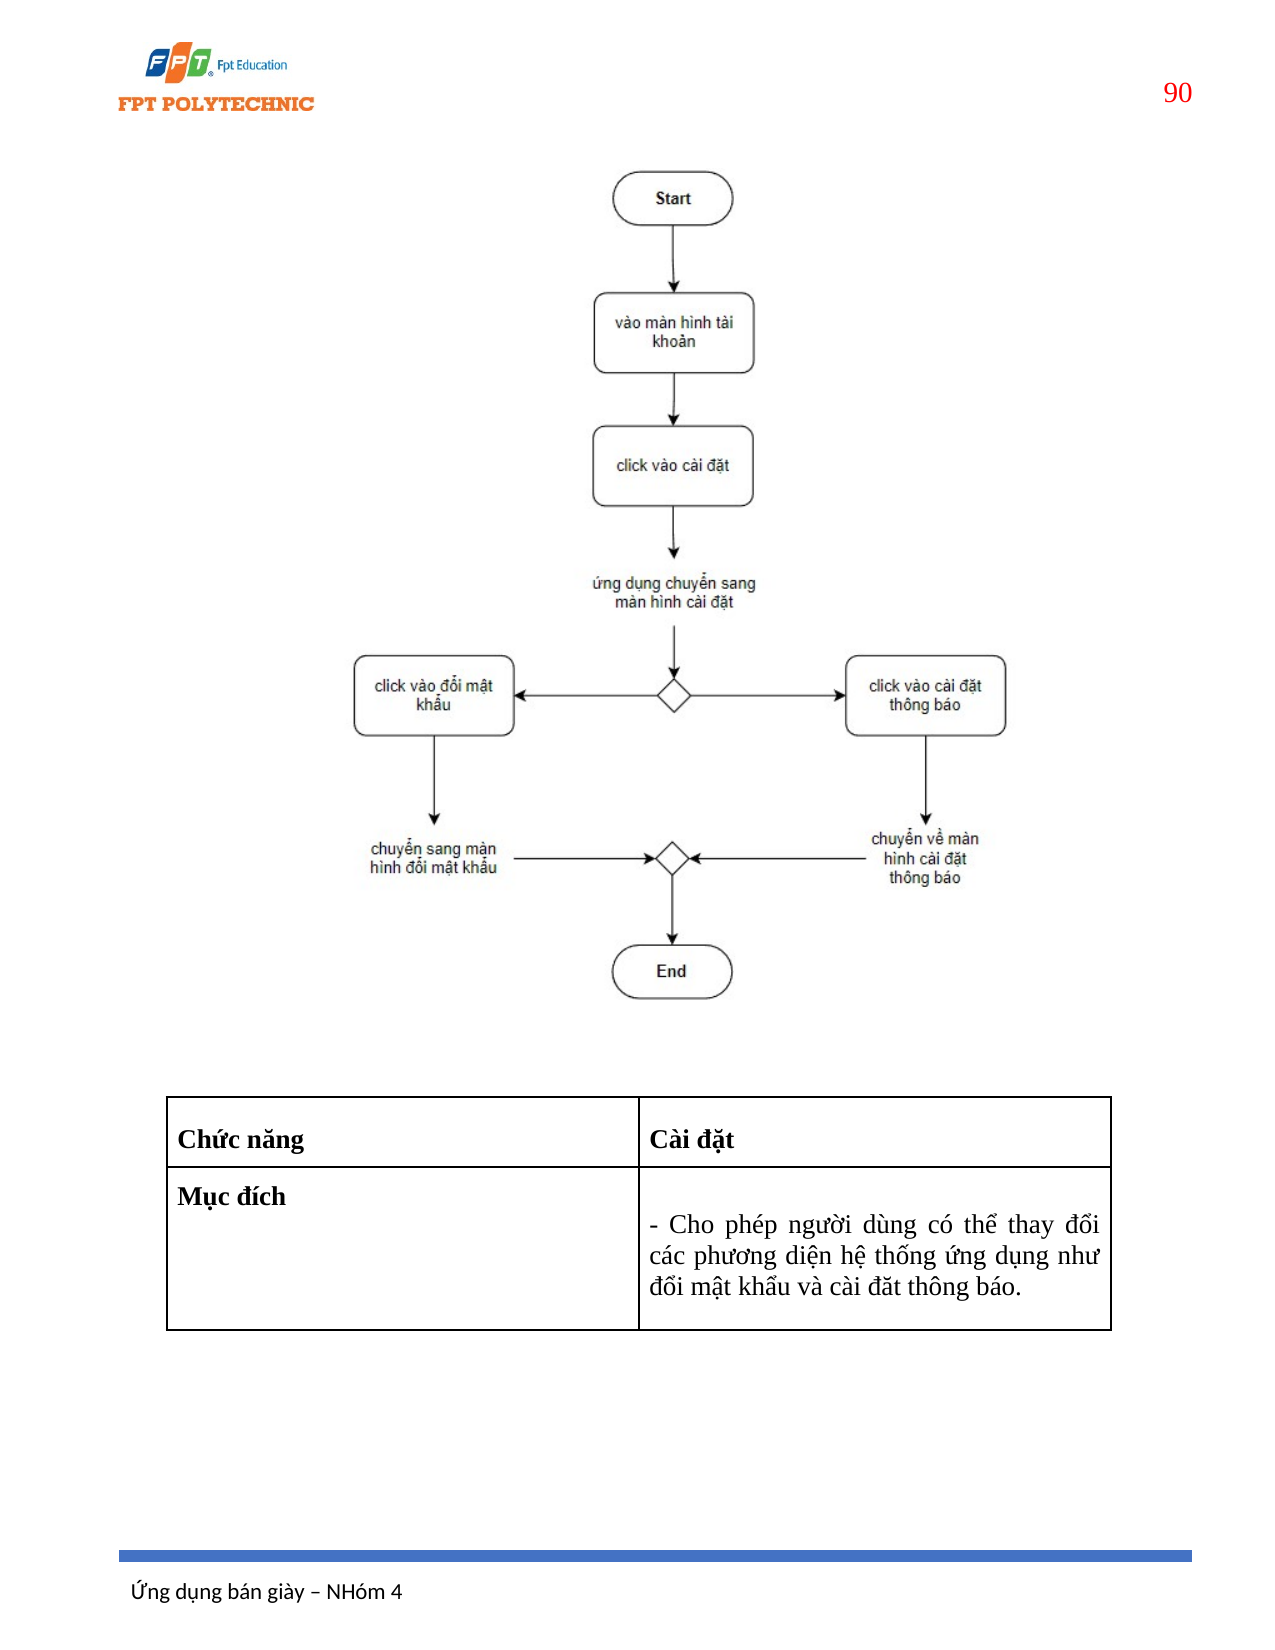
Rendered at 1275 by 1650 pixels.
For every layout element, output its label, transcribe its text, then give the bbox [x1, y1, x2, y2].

picture [118, 42, 316, 111]
table_header Chức năng [168, 1098, 638, 1166]
table_cell - Cho phép người dùng có thể thay đổi các phương diện hệ thống ứng dụng như đổi mật khẩu và cài đăt thông báo. [640, 1168, 1110, 1329]
table_header Cài đặt [640, 1098, 1110, 1166]
picture [135, 168, 1154, 1001]
table_cell Mục đích [168, 1168, 638, 1329]
